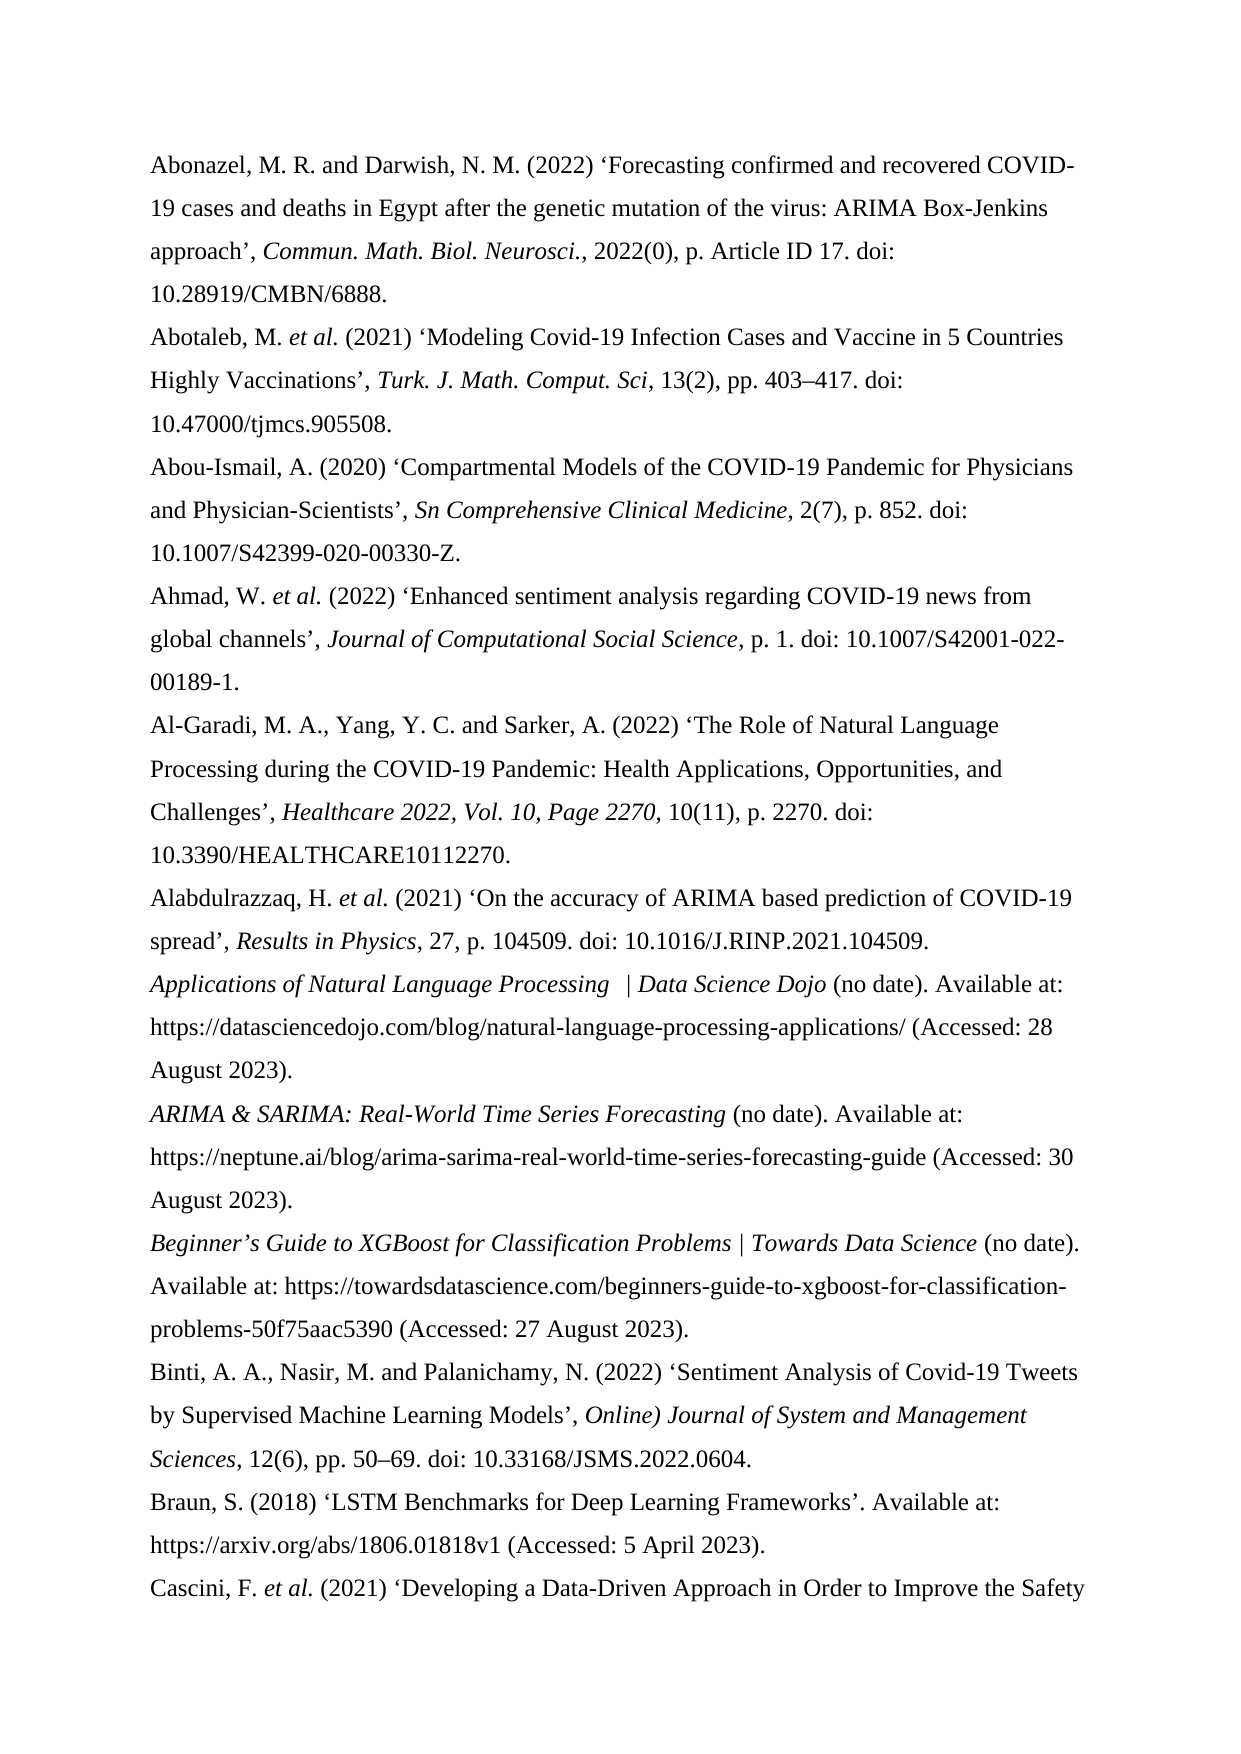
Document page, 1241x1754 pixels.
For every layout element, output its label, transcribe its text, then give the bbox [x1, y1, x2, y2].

text Abotaleb, M. et al. (2021) ‘Modeling Covid-19 Infection Cases and Vaccine in 5 Countries Highly Vaccinations’, Turk. J. Math. Comput. Sci, 13(2), pp. 403–417. doi: 10.47000/tjmcs.905508. [150, 322, 1090, 437]
text Abou-Ismail, A. (2020) ‘Compartmental Models of the COVID-19 Pandemic for Physicians and Physician-Scientists’, Sn Comprehensive Clinical Medicine, 2(7), p. 852. doi: 10.1007/S42399-020-00330-Z. [150, 452, 1090, 567]
text Ahmad, W. et al. (2022) ‘Enhanced sentiment analysis regarding COVID-19 news from global channels’, Journal of Computational Social Science, p. 1. doi: 10.1007/S42001-022-00189-1. [150, 581, 1090, 696]
text Binti, A. A., Nasir, M. and Palanichamy, N. (2022) ‘Sentiment Analysis of Covid-19 Tweets by Supervised Machine Learning Models’, Online) Journal of System and Management Sciences, 12(6), pp. 50–69. doi: 10.33168/JSMS.2022.0604. [150, 1357, 1090, 1472]
text Beginner’s Guide to XGBoost for Classification Problems | Towards Data Science (no date). Available at: https://towardsdatascience.com/beginners-guide-to-xgboost-for-classification-problems-50f75aac5390 (Accessed: 27 August 2023). [150, 1228, 1090, 1343]
text Abonazel, M. R. and Darwish, N. M. (2022) ‘Forecasting confirmed and recovered COVID-19 cases and deaths in Egypt after the genetic mutation of the virus: ARIMA Box-Jenkins approach’, Commun. Math. Biol. Neurosci., 2022(0), p. Article ID 17. doi: 10.28919/CMBN/6888. [150, 150, 1090, 308]
text Braun, S. (2018) ‘LSTM Benchmarks for Deep Learning Frameworks’. Available at: https://arxiv.org/abs/1806.01818v1 (Accessed: 5 April 2023). [150, 1487, 1090, 1559]
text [150, 1573, 1090, 1602]
text Al-Garadi, M. A., Yang, Y. C. and Sarker, A. (2022) ‘The Role of Natural Language Processing during the COVID-19 Pandemic: Health Applications, Opportunities, and Challenges’, Healthcare 2022, Vol. 10, Page 2270, 10(11), p. 2270. doi: 10.3390/HEALTHCARE10112270. [150, 711, 1090, 869]
text ARIMA & SARIMA: Real-World Time Series Forecasting (no date). Available at: https://neptune.ai/blog/arima-sarima-real-world-time-series-forecasting-guide (Accessed: 30 August 2023). [150, 1099, 1090, 1214]
text Applications of Natural Language Processing | Data Science Dojo (no date). Available at: https://datasciencedojo.com/blog/natural-language-processing-applications/ (Accessed: 28 August 2023). [150, 969, 1090, 1084]
text Alabdulrazzaq, H. et al. (2021) ‘On the accuracy of ARIMA based prediction of COVID-19 spread’, Results in Physics, 27, p. 104509. doi: 10.1016/J.RINP.2021.104509. [150, 883, 1090, 955]
